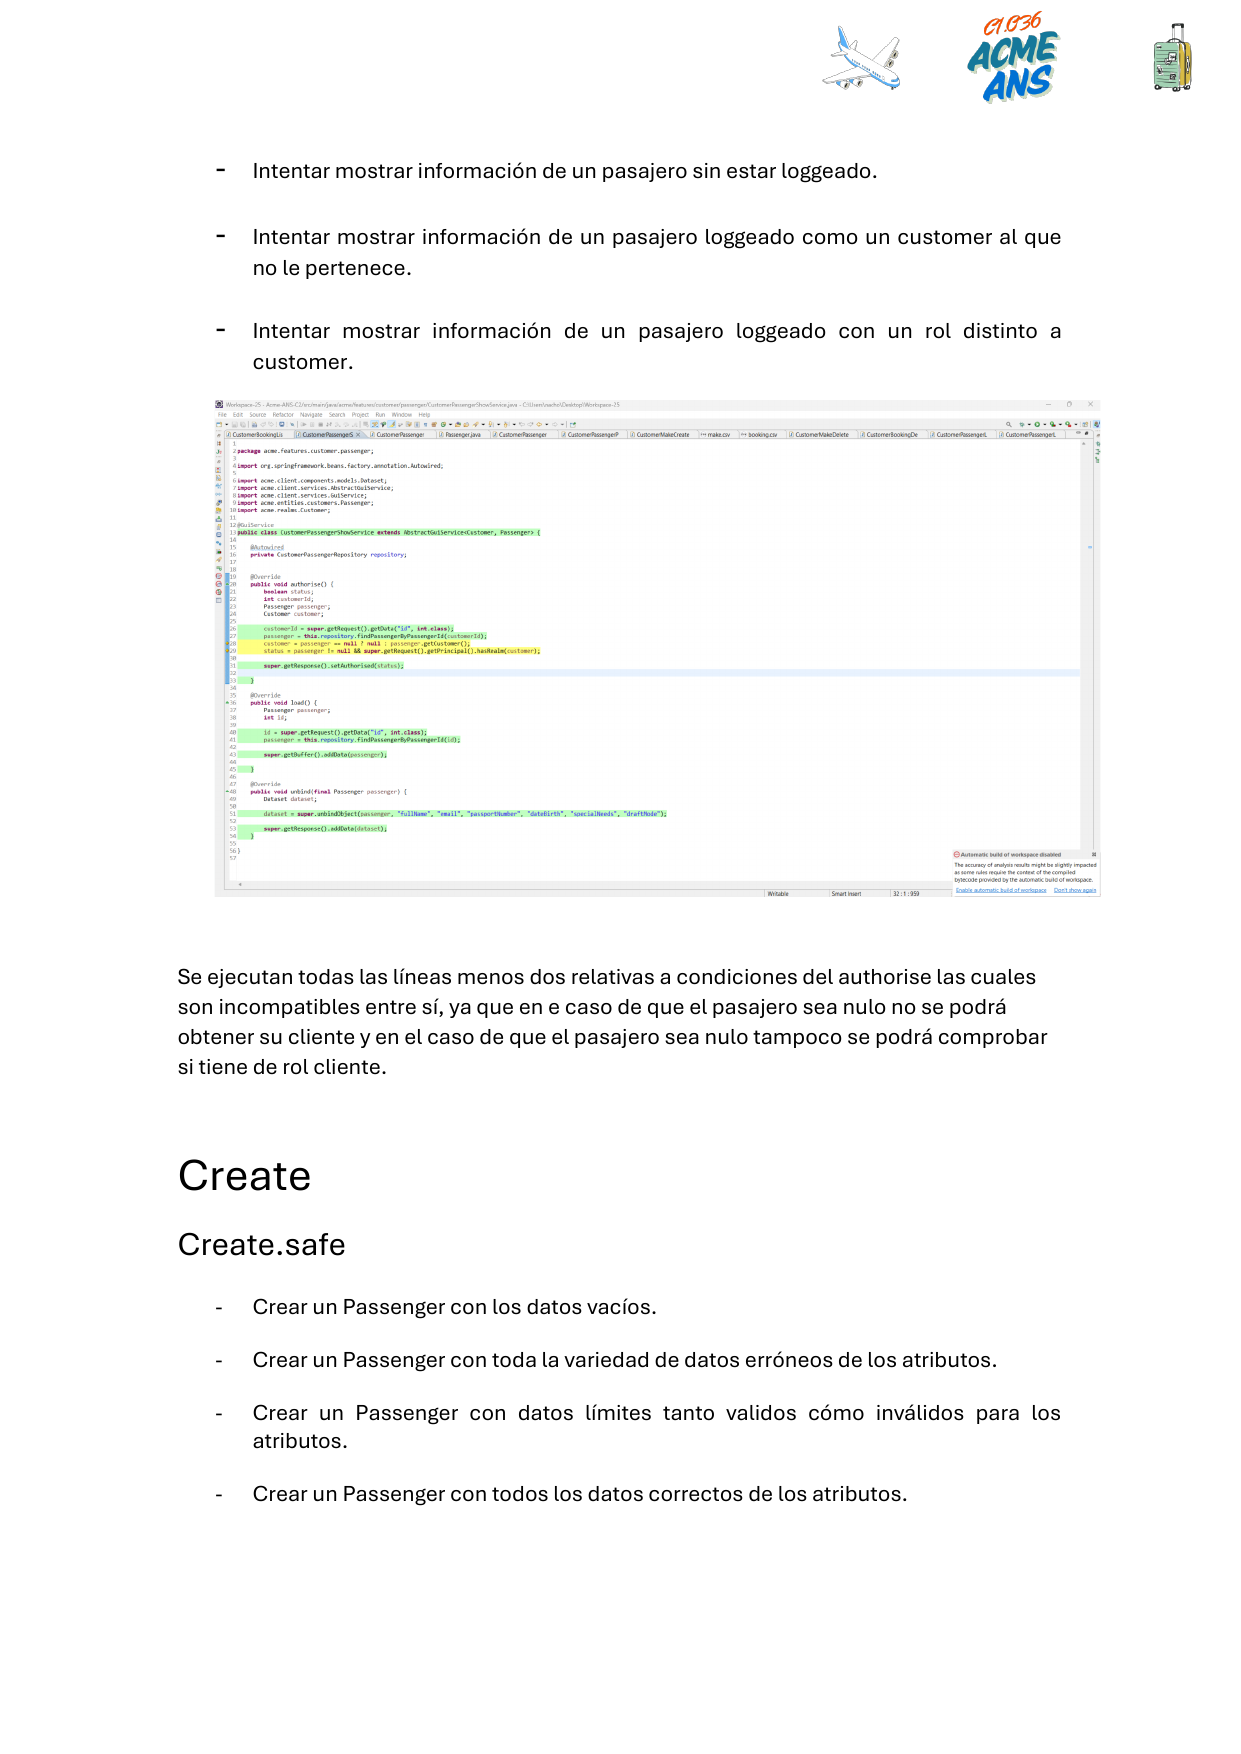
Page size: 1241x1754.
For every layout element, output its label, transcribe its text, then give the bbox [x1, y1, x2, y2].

list Crear un Passenger con los datos vacíos. [215, 1293, 1063, 1321]
picture [214, 400, 1101, 897]
list Crear un Passenger con datos límites tanto validos cómo inválidos para los atributos. [215, 1399, 1063, 1455]
list Crear un Passenger con toda la variedad de datos erróneos de los atributos. [215, 1346, 1063, 1374]
list Intentar mostrar información de un pasajero sin estar loggeado. [215, 148, 1063, 188]
text Create [177, 1147, 1063, 1203]
picture [798, 7, 1237, 108]
text Create.safe [177, 1224, 1063, 1265]
list Crear un Passenger con todos los datos correctos de los atributos. [215, 1480, 1063, 1508]
text Se ejecutan todas las líneas menos dos relativas a condiciones del authorise las cuales son incompatibles entre sí, ya que en e caso de que el pasajero sea nulo no se podrá obtener su cliente y en el caso de que el pasajero sea nulo tampoco se podrá comprobar si tiene de rol cliente. [177, 963, 1063, 1081]
list Intentar mostrar información de un pasajero loggeado como un customer al que no le pertenece. [215, 213, 1063, 282]
list Intentar mostrar información de un pasajero loggeado con un rol distinto a customer. [215, 307, 1063, 376]
